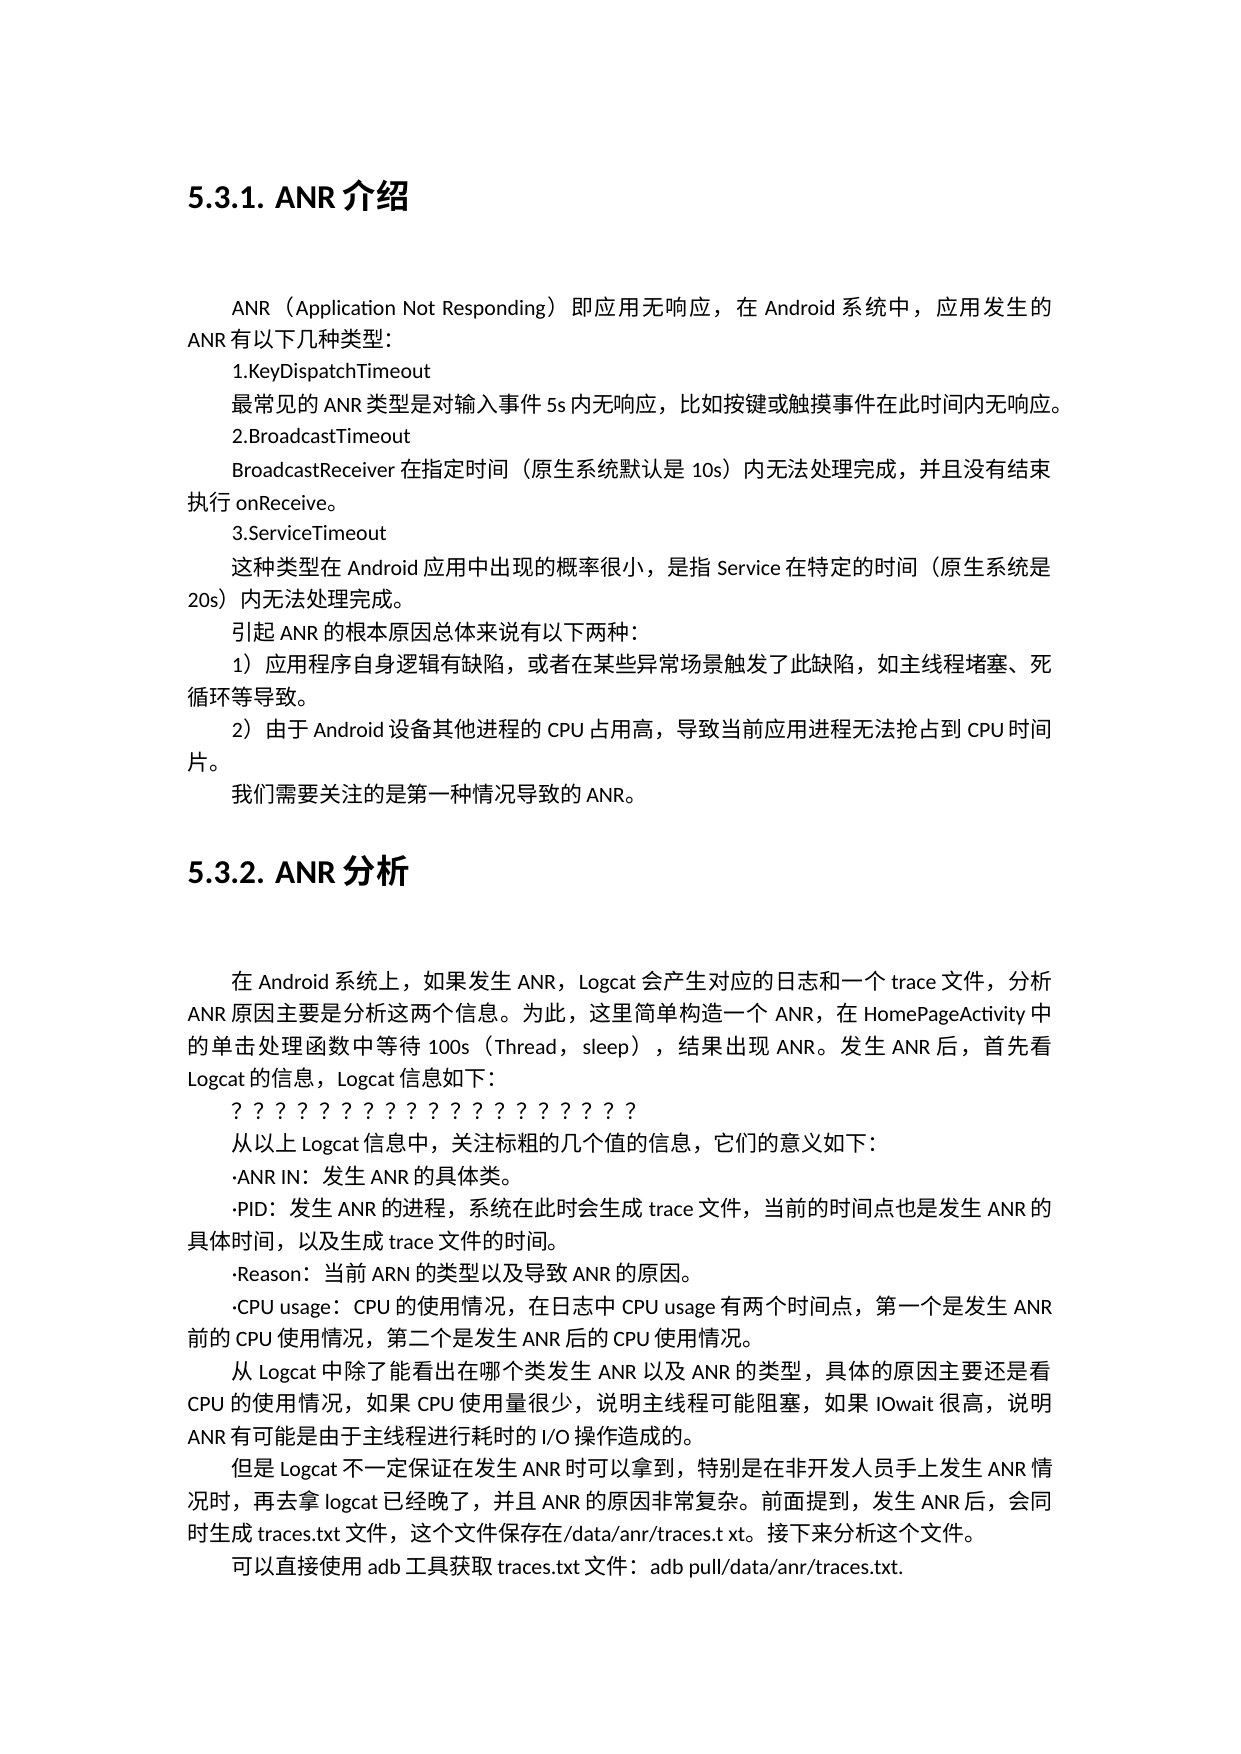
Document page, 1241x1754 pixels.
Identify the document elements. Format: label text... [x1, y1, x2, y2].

text 1.KeyDispatchTimeout [187, 354, 1053, 387]
text 在Android系统上，如果发生ANR，Logcat会产生对应的日志和一个trace文件，分析ANR原因主要是分析这两个信息。为此，这里简单构造一个ANR，在HomePageActivity中的单击处理函数中等待100s（Thread，sleep），结果出现ANR。发生ANR后，首先看Logcat的信息，Logcat信息如下： [187, 963, 1053, 1093]
text 2）由于Android设备其他进程的CPU占用高，导致当前应用进程无法抢占到CPU时间片。 [187, 712, 1053, 777]
subtitle ANR介绍 [187, 162, 1053, 227]
text 引起ANR的根本原因总体来说有以下两种： [187, 614, 1053, 647]
text 2.BroadcastTimeout [187, 419, 1053, 452]
text ANR（Application Not Responding）即应用无响应，在Android系统中，应用发生的ANR有以下几种类型： [187, 289, 1053, 354]
text ·CPU usage：CPU的使用情况，在日志中CPU usage有两个时间点，第一个是发生ANR前的CPU使用情况，第二个是发生ANR后的CPU使用情况。 [187, 1288, 1053, 1353]
text 但是Logcat不一定保证在发生ANR时可以拿到，特别是在非开发人员手上发生ANR情况时，再去拿logcat已经晚了，并且ANR的原因非常复杂。前面提到，发生ANR后，会同时生成traces.txt文件，这个文件保存在/data/anr/traces.t xt。接下来分析这个文件。 [187, 1451, 1053, 1548]
text ·ANR IN：发生ANR的具体类。 [187, 1158, 1053, 1191]
text ？？？？？？？？？？？？？？？？？？？ [187, 1093, 1053, 1126]
text 1）应用程序自身逻辑有缺陷，或者在某些异常场景触发了此缺陷，如主线程堵塞、死循环等导致。 [187, 647, 1053, 712]
text 可以直接使用adb工具获取traces.txt文件：adb pull/data/anr/traces.txt. [187, 1548, 1053, 1581]
subtitle ANR分析 [187, 836, 1053, 901]
text BroadcastReceiver在指定时间（原生系统默认是10s）内无法处理完成，并且没有结束执行onReceive。 [187, 452, 1053, 517]
text 3.ServiceTimeout [187, 517, 1053, 549]
text 最常见的ANR类型是对输入事件5s内无响应，比如按键或触摸事件在此时间内无响应。 [187, 387, 1053, 419]
text ·PID：发生ANR的进程，系统在此时会生成trace文件，当前的时间点也是发生ANR的具体时间，以及生成trace文件的时间。 [187, 1191, 1053, 1256]
text 从以上Logcat信息中，关注标粗的几个值的信息，它们的意义如下： [187, 1126, 1053, 1158]
text ·Reason：当前ARN的类型以及导致ANR的原因。 [187, 1256, 1053, 1288]
text 这种类型在Android应用中出现的概率很小，是指Service在特定的时间（原生系统是20s）内无法处理完成。 [187, 549, 1053, 614]
text 我们需要关注的是第一种情况导致的ANR。 [187, 777, 1053, 809]
text 从Logcat中除了能看出在哪个类发生ANR以及ANR的类型，具体的原因主要还是看CPU的使用情况，如果CPU使用量很少，说明主线程可能阻塞，如果IOwait很高，说明ANR有可能是由于主线程进行耗时的I/O操作造成的。 [187, 1353, 1053, 1451]
